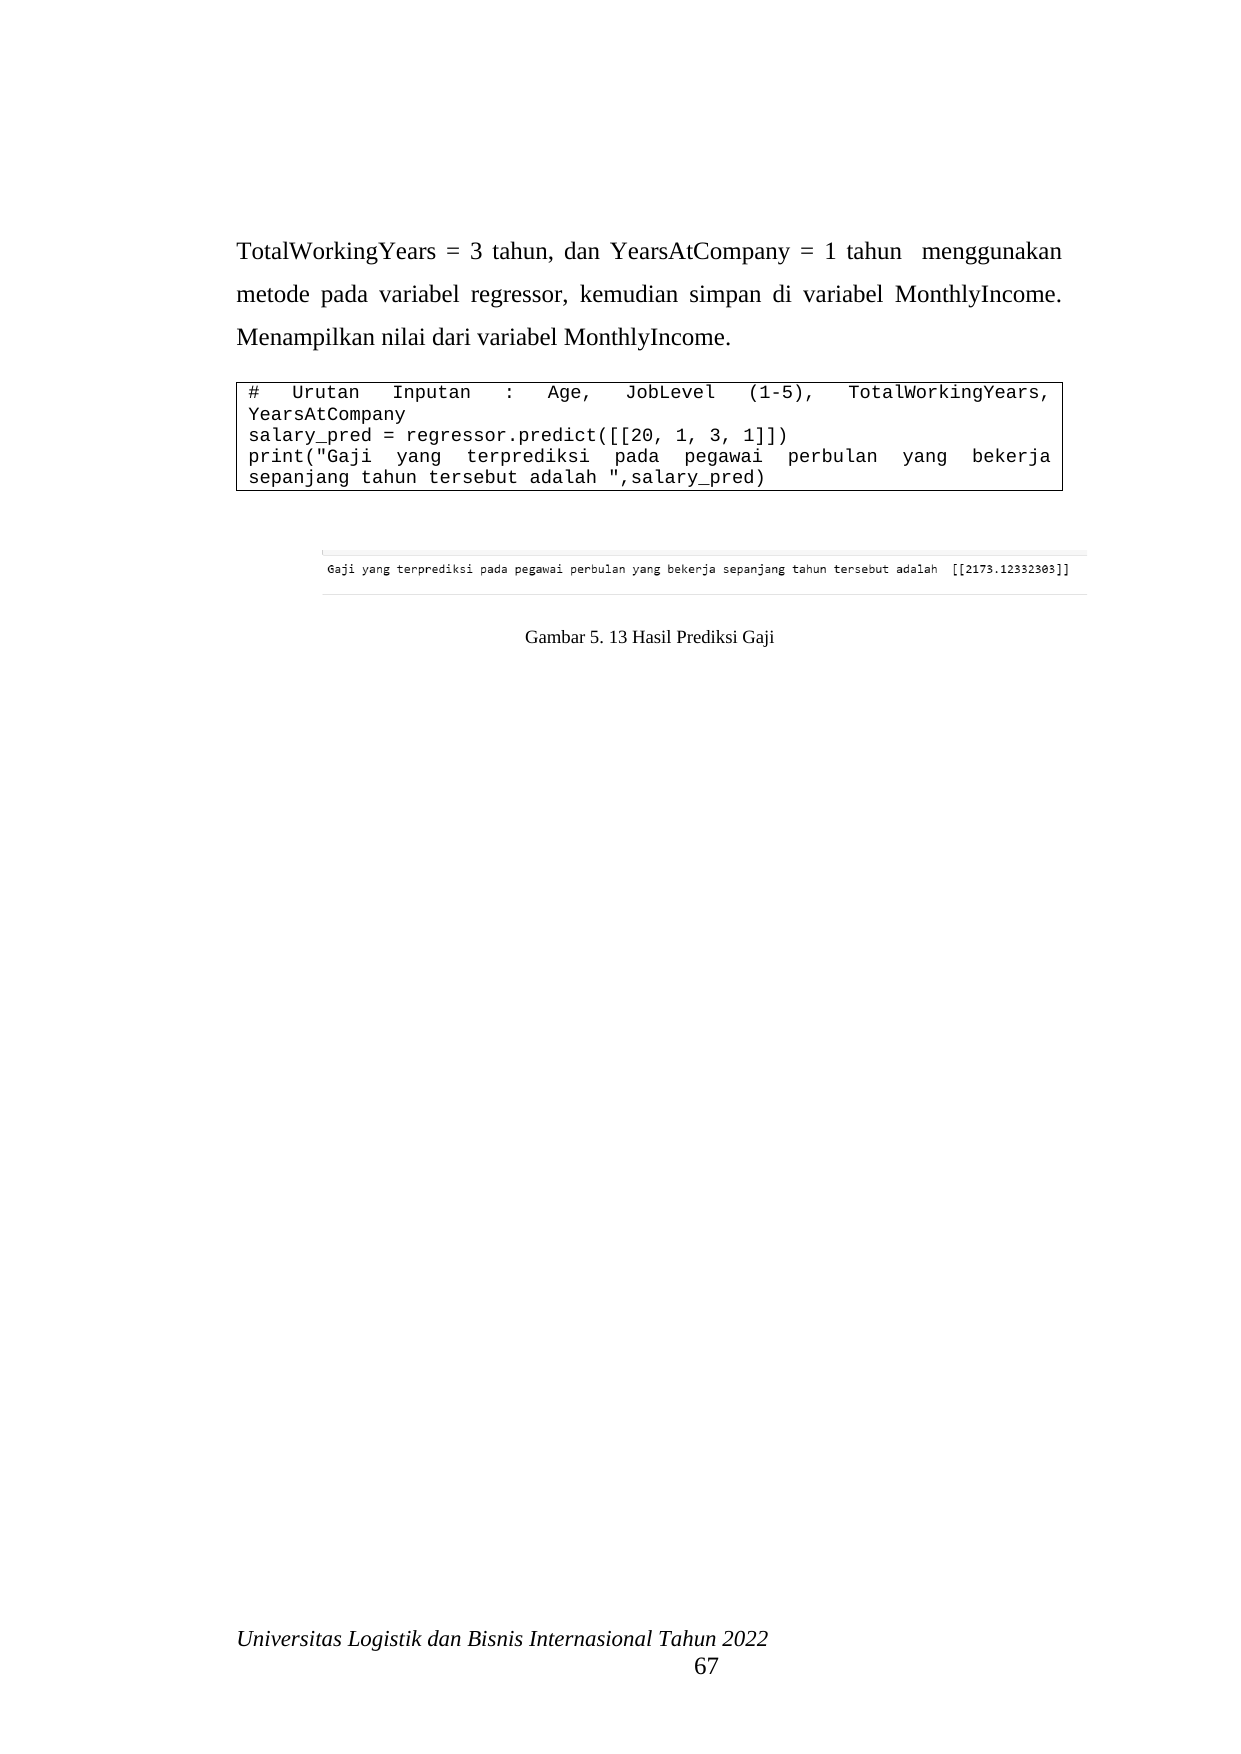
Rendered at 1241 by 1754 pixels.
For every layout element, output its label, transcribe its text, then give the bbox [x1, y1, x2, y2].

text Gambar 5. 13 Hasil Prediksi Gaji [236, 626, 1063, 647]
picture [311, 550, 1088, 595]
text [236, 236, 1063, 351]
table_header # Urutan Inputan : Age, JobLevel (1-5), TotalWorkingYears, YearsAtCompany salary_pred = regressor.predict([[20, 1, 3, 1]]) print("Gaji yang terprediksi pada pegawai perbulan yang bekerja sepanjang tahun tersebut adalah ",salary_pred) [237, 383, 1062, 489]
